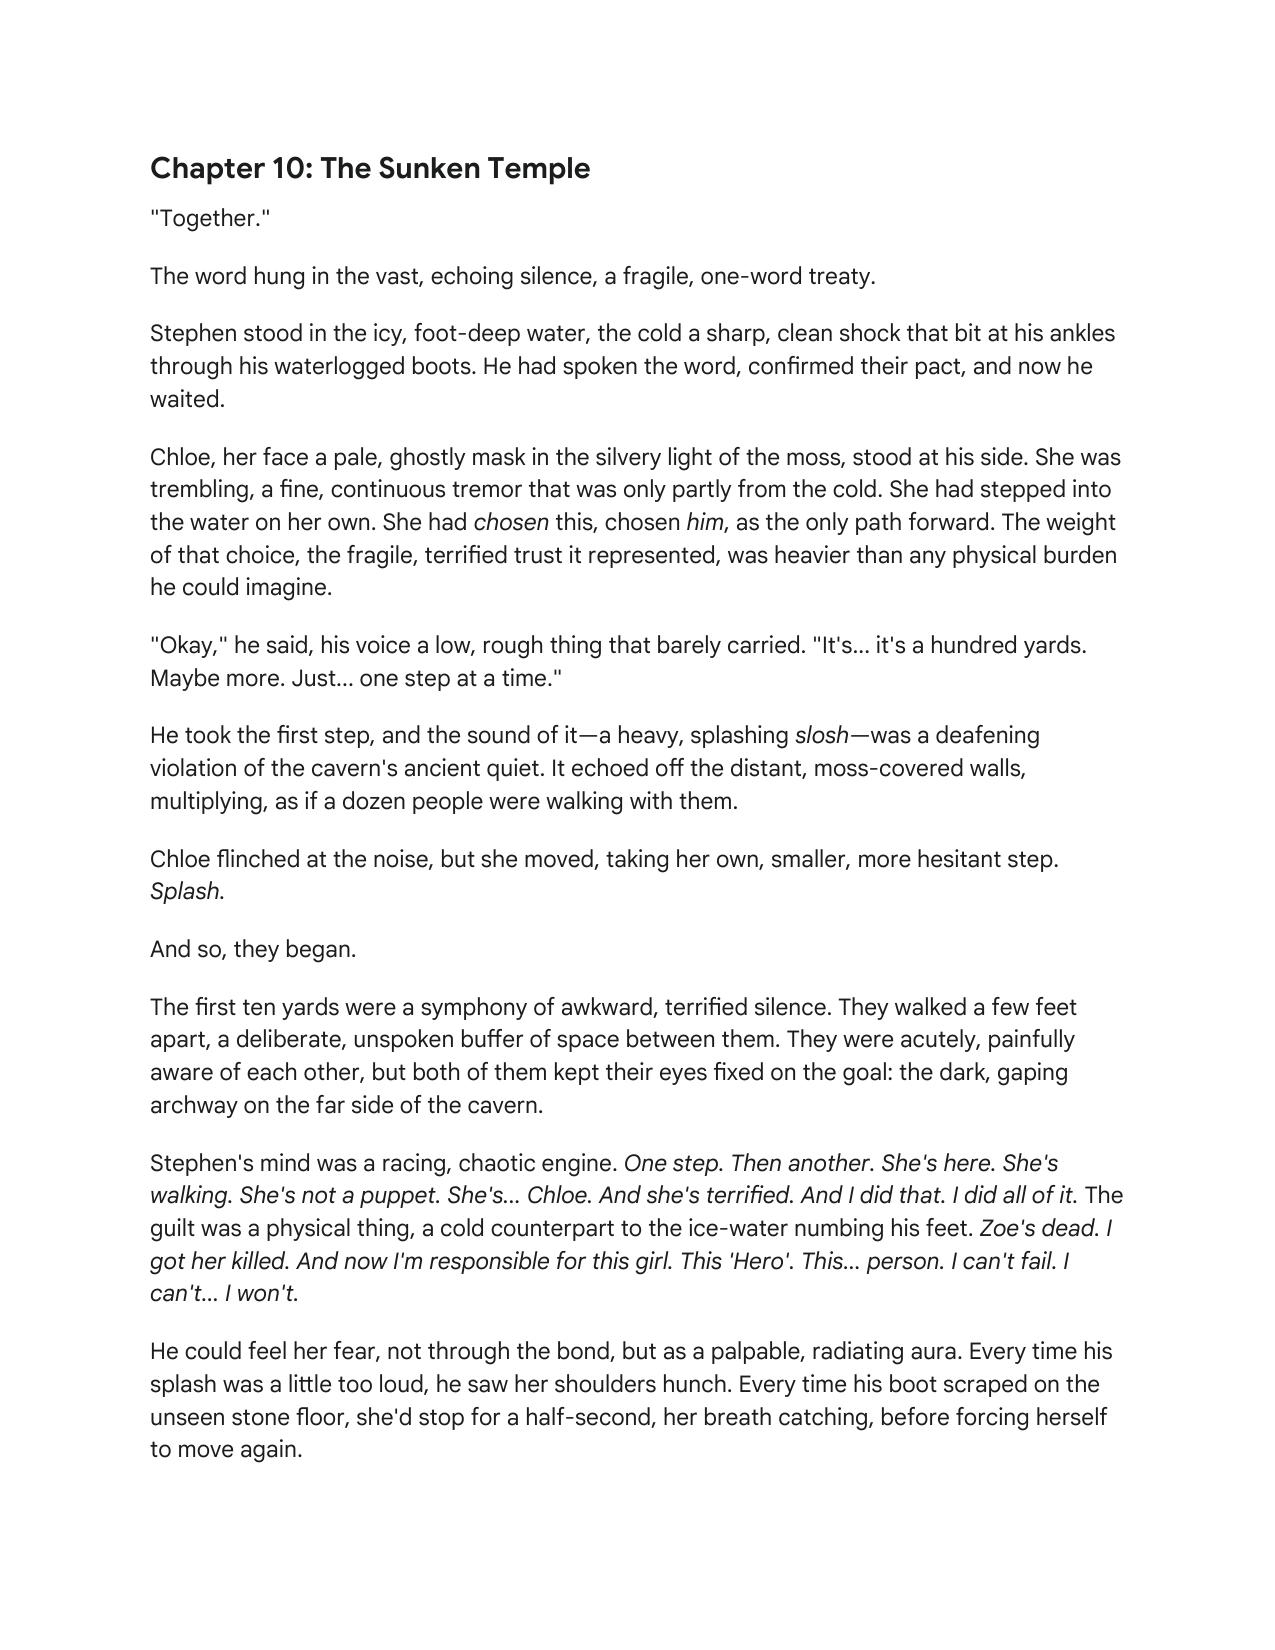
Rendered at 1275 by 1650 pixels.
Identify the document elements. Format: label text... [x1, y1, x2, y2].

text Stephen stood in the icy, foot-deep water, the cold a sharp, clean shock that bit at his ankles through his waterlogged boots. He had spoken the word, confirmed their pact, and now he waited. [150, 319, 1125, 414]
text Chloe flinched at the noise, but she moved, taking her own, smaller, more hesitant step. Splash. [150, 845, 1125, 906]
text "Okay," he said, his voice a low, rough thing that barely carried. "It's... it's a hundred yards. Maybe more. Just... one step at a time." [150, 631, 1125, 693]
text The first ten yards were a symphony of awkward, terrified silence. They walked a few feet apart, a deliberate, unspoken buffer of space between them. They were acutely, painfully aware of each other, but both of them kept their eyes fixed on the goal: the dark, gaping archway on the far side of the cavern. [150, 993, 1125, 1120]
text "Together." [150, 204, 1125, 233]
text And so, they began. [150, 935, 1125, 964]
text He took the first step, and the sound of it—a heavy, splashing slosh—was a deafening violation of the cavern's ancient quiet. It echoed off the distant, moss-covered walls, multiplying, as if a dozen people were walking with them. [150, 722, 1125, 816]
text He could feel her fear, not through the bond, but as a palpable, radiating aura. Every time his splash was a little too loud, he saw her shoulders hunch. Every time his boot scraped on the unseen stone floor, she'd stop for a half-second, her breath catching, before forcing herself to move again. [150, 1337, 1125, 1464]
text Stephen's mind was a racing, chaotic engine. One step. Then another. She's here. She's walking. She's not a puppet. She's... Chloe. And she's terrified. And I did that. I did all of it. The guilt was a physical thing, a cold counterpart to the ice-water numbing his feet. Zoe's dead. I got her killed. And now I'm responsible for this girl. This 'Hero'. This... person. I can't fail. I can't... I won't. [150, 1149, 1125, 1308]
text The word hung in the vast, echoing silence, a fragile, one-word treaty. [150, 262, 1125, 291]
text Chloe, her face a pale, ghostly mask in the silvery light of the moss, stood at his side. She was trembling, a fine, continuous tremor that was only partly from the cold. She had stepped into the water on her own. She had chosen this, chosen him, as the only path forward. The weight of that choice, the fragile, terrified trust it represented, was heavier than any physical burden he could imagine. [150, 443, 1125, 602]
subtitle Chapter 10: The Sunken Temple [150, 150, 1125, 187]
